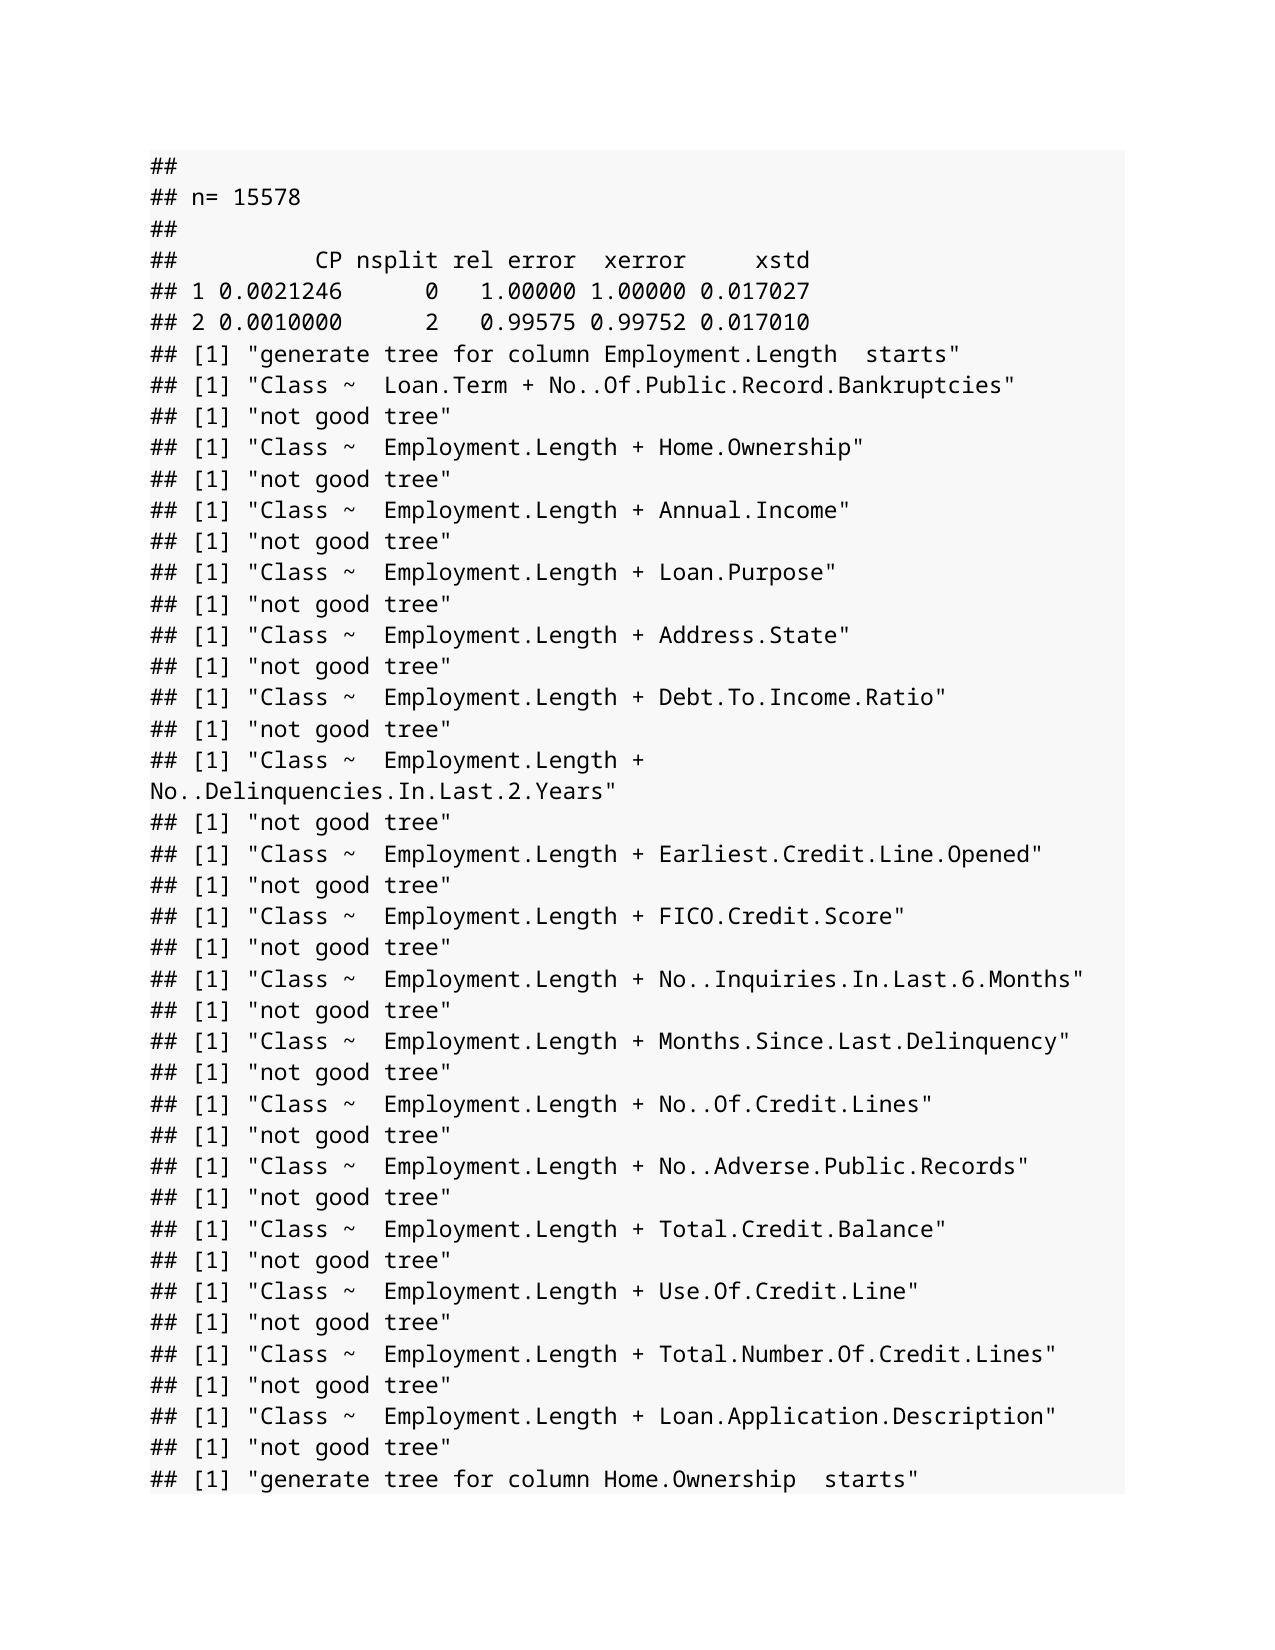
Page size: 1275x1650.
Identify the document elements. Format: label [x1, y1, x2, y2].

text [150, 150, 1125, 1494]
